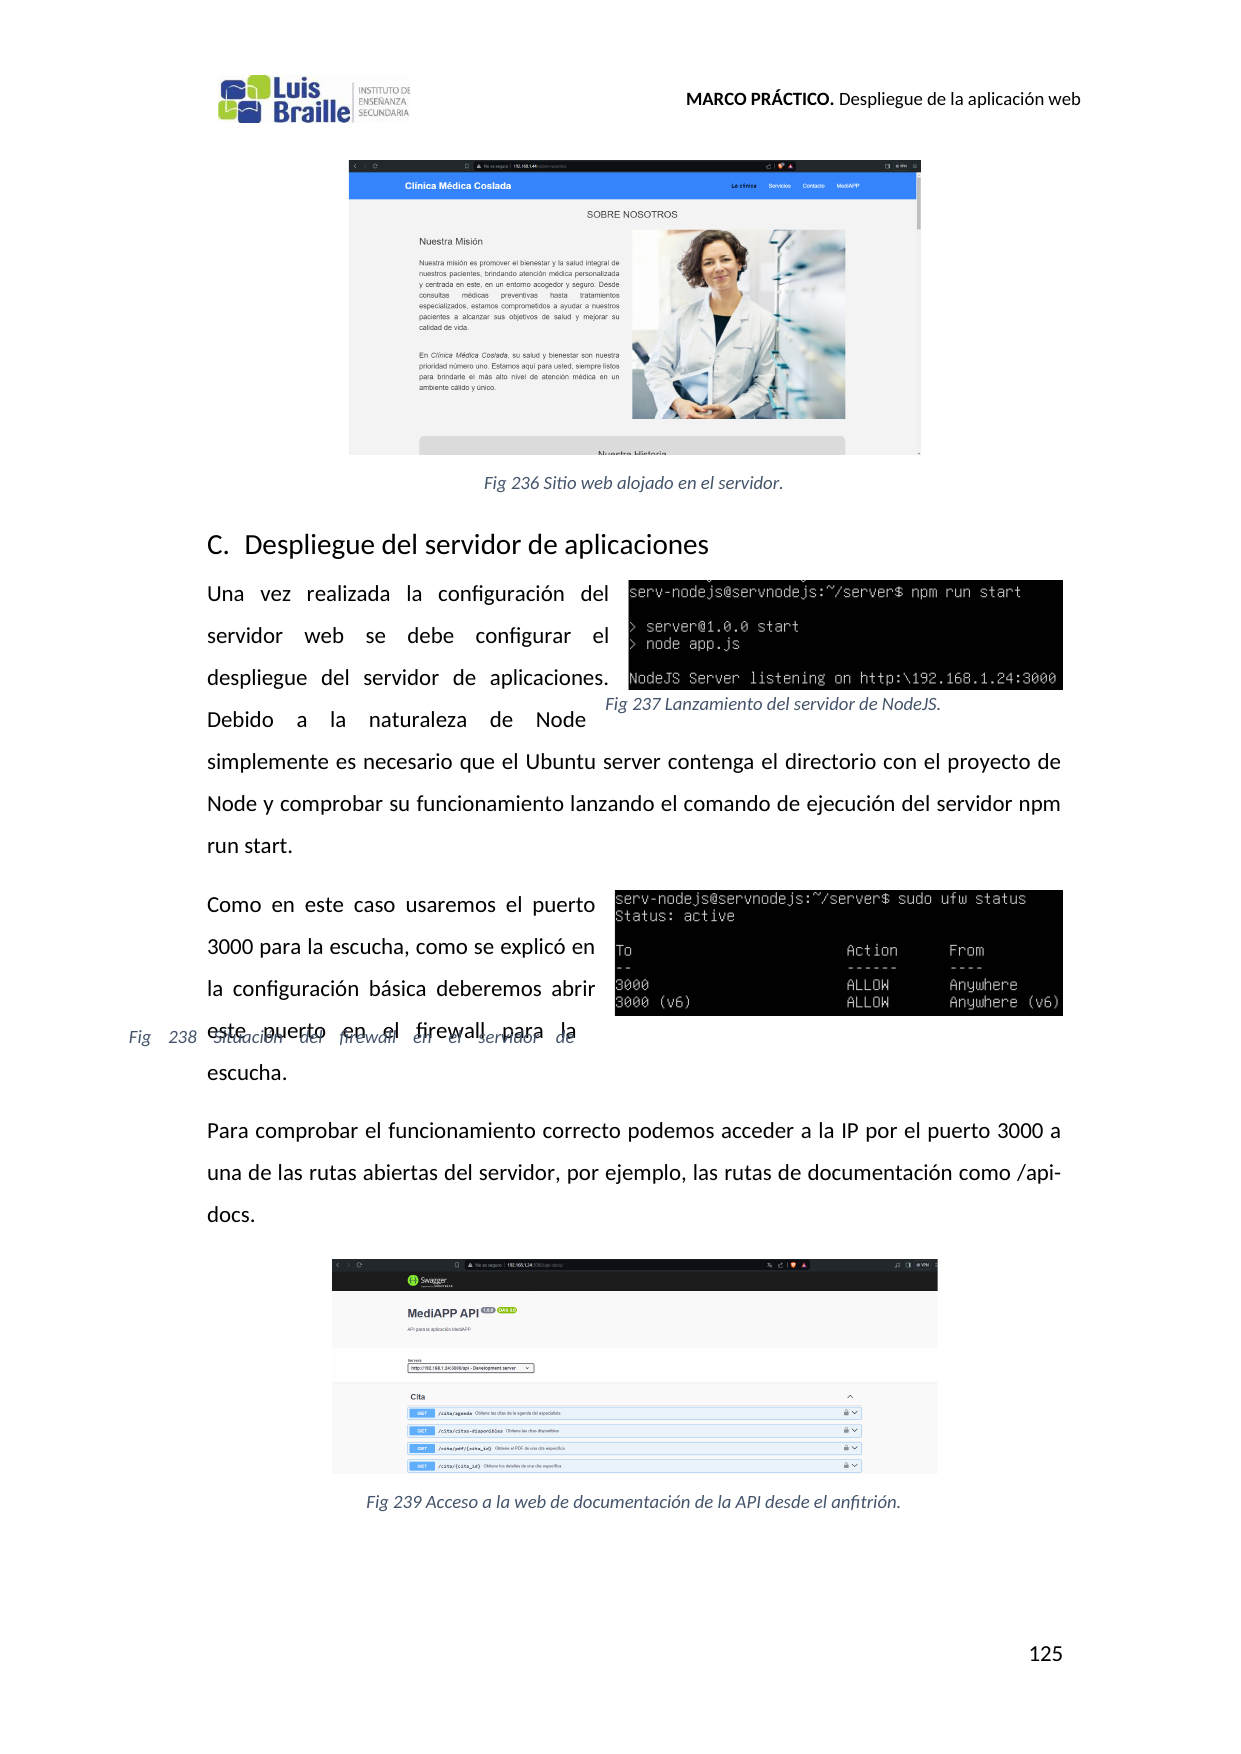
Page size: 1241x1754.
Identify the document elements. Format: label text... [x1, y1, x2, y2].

picture [332, 1259, 938, 1474]
picture [614, 890, 1063, 1016]
picture [348, 160, 921, 455]
text Fig 236 Sitio web alojado en el servidor. [207, 471, 1063, 494]
text Una vez realizada la configuración del servidor web se debe configurar el despliegue del servidor de aplicaciones. Debido a la naturaleza de Node simplemente es necesario que el Ubuntu server contenga el directorio con el proyecto de Node y comprobar su funcionamiento lanzando el comando de ejecución del servidor npm run start. [207, 579, 1063, 859]
list Despliegue del servidor de aplicaciones [207, 526, 1063, 562]
text Para comprobar el funcionamiento correcto podemos acceder a la IP por el puerto 3000 a una de las rutas abiertas del servidor, por ejemplo, las rutas de documentación como /api-docs. [207, 1117, 1063, 1228]
picture [628, 580, 1063, 690]
text Fig 239 Acceso a la web de documentación de la API desde el anfitrión. [207, 1490, 1063, 1513]
